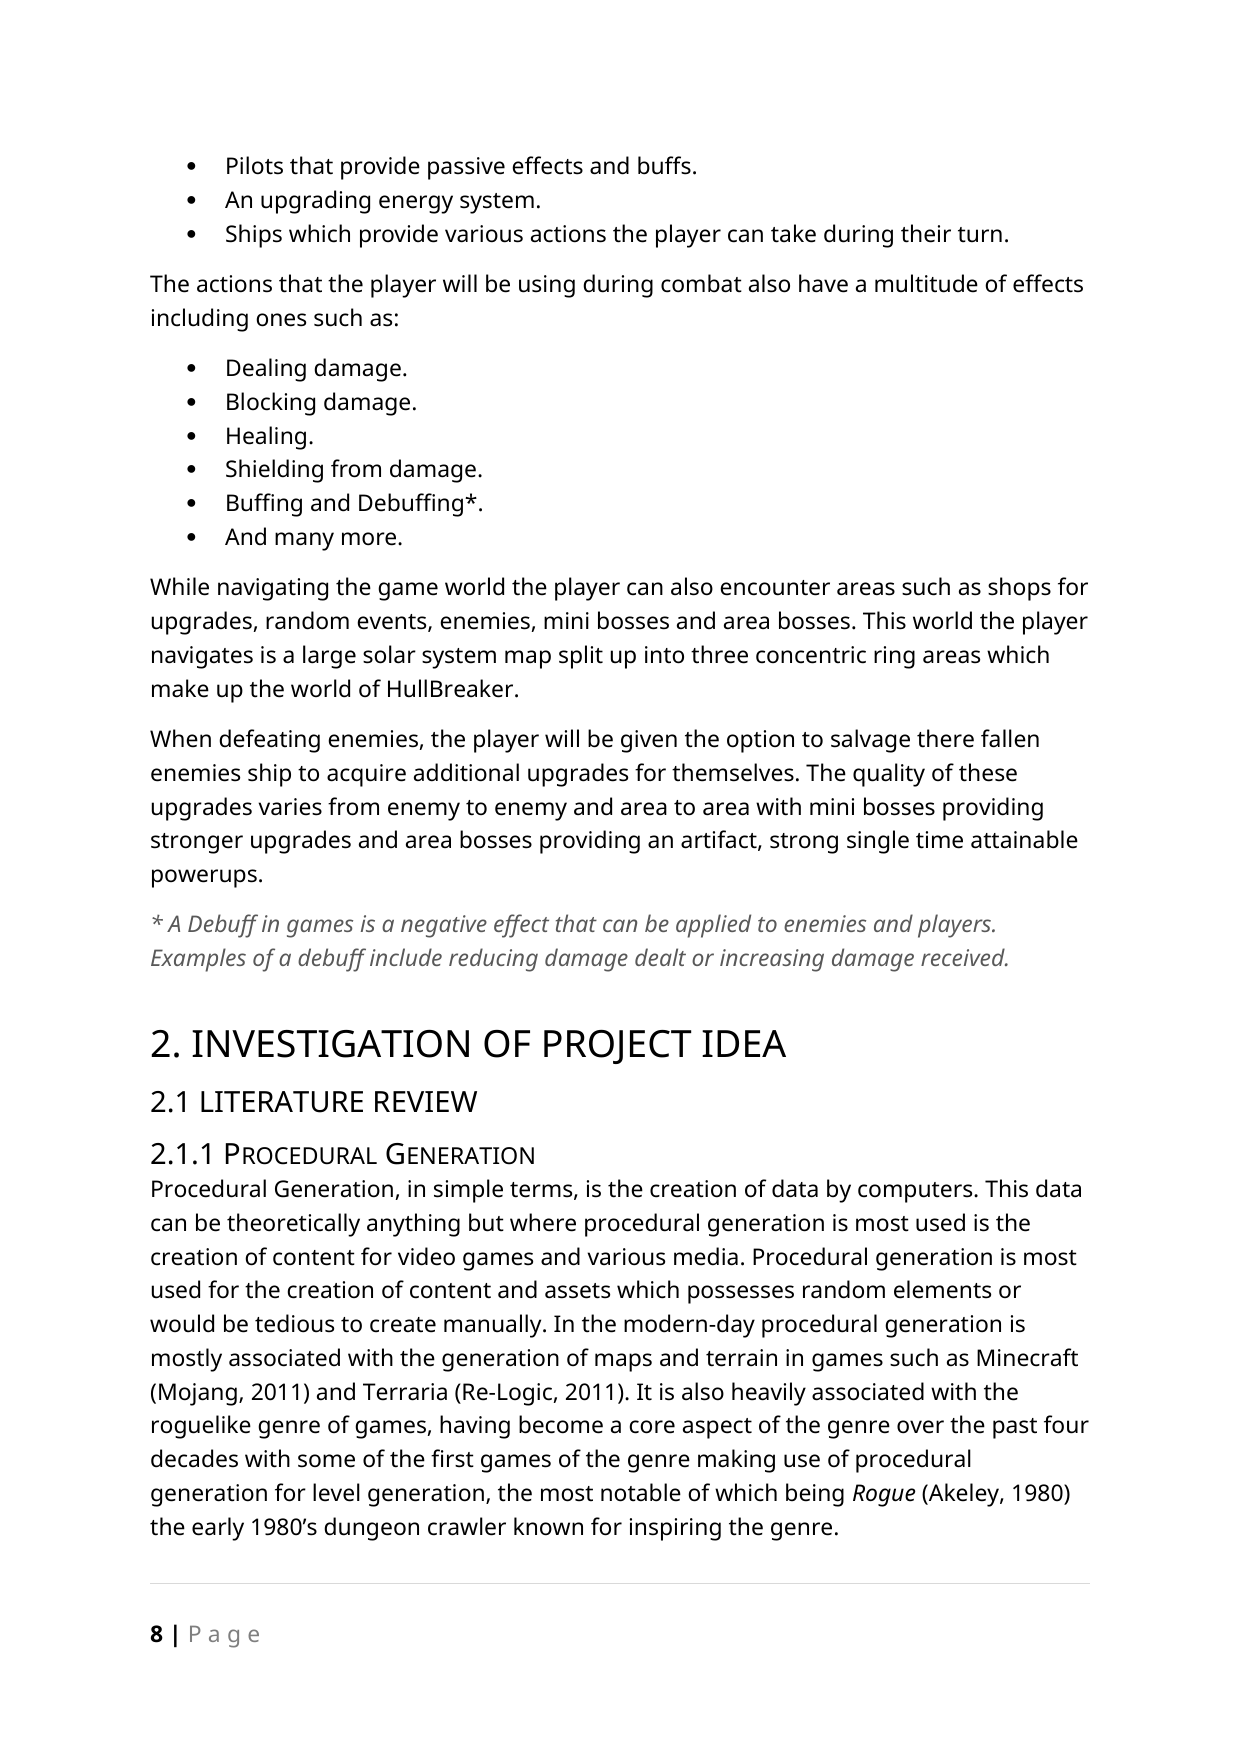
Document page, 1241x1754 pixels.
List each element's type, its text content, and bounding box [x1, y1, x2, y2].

list Dealing damage. [187, 352, 1090, 383]
subtitle 2.1.1 Procedural Generation [150, 1133, 1090, 1173]
list And many more. [187, 521, 1090, 552]
list Shielding from damage. [187, 453, 1090, 484]
list Healing. [187, 419, 1090, 451]
list An upgrading energy system. [187, 184, 1090, 215]
text * A Debuff in games is a negative effect that can be applied to enemies and players. Examples of a debuff include reducing damage dealt or increasing damage received. [150, 908, 1090, 973]
text When defeating enemies, the player will be given the option to salvage there fallen enemies ship to acquire additional upgrades for themselves. The quality of these upgrades varies from enemy to enemy and area to area with mini bosses providing stronger upgrades and area bosses providing an artifact, strong single time attainable powerups. [150, 723, 1090, 889]
list Blocking damage. [187, 386, 1090, 417]
list Ships which provide various actions the player can take during their turn. [187, 217, 1090, 249]
list Buffing and Debuffing*. [187, 487, 1090, 518]
subtitle 2.1 Literature Review [150, 1081, 1090, 1121]
list Pilots that provide passive effects and buffs. [187, 150, 1090, 181]
text While navigating the game world the player can also encounter areas such as shops for upgrades, random events, enemies, mini bosses and area bosses. This world the player navigates is a large solar system map split up into three concentric ring areas which make up the world of HullBreaker. [150, 571, 1090, 704]
text Procedural Generation, in simple terms, is the creation of data by computers. This data can be theoretically anything but where procedural generation is most used is the creation of content for video games and various media. Procedural generation is most used for the creation of content and assets which possesses random elements or would be tedious to create manually. In the modern-day procedural generation is mostly associated with the generation of maps and terrain in games such as Minecraft (Mojang, 2011) and Terraria (Re-Logic, 2011). It is also heavily associated with the roguelike genre of games, having become a core aspect of the genre over the past four decades with some of the first games of the genre making use of procedural generation for level generation, the most notable of which being Rogue (Akeley, 1980) the early 1980’s dungeon crawler known for inspiring the genre. [150, 1173, 1090, 1542]
text The actions that the player will be using during combat also have a multitude of effects including ones such as: [150, 268, 1090, 333]
subtitle 2. Investigation of Project Idea [150, 1017, 1090, 1068]
